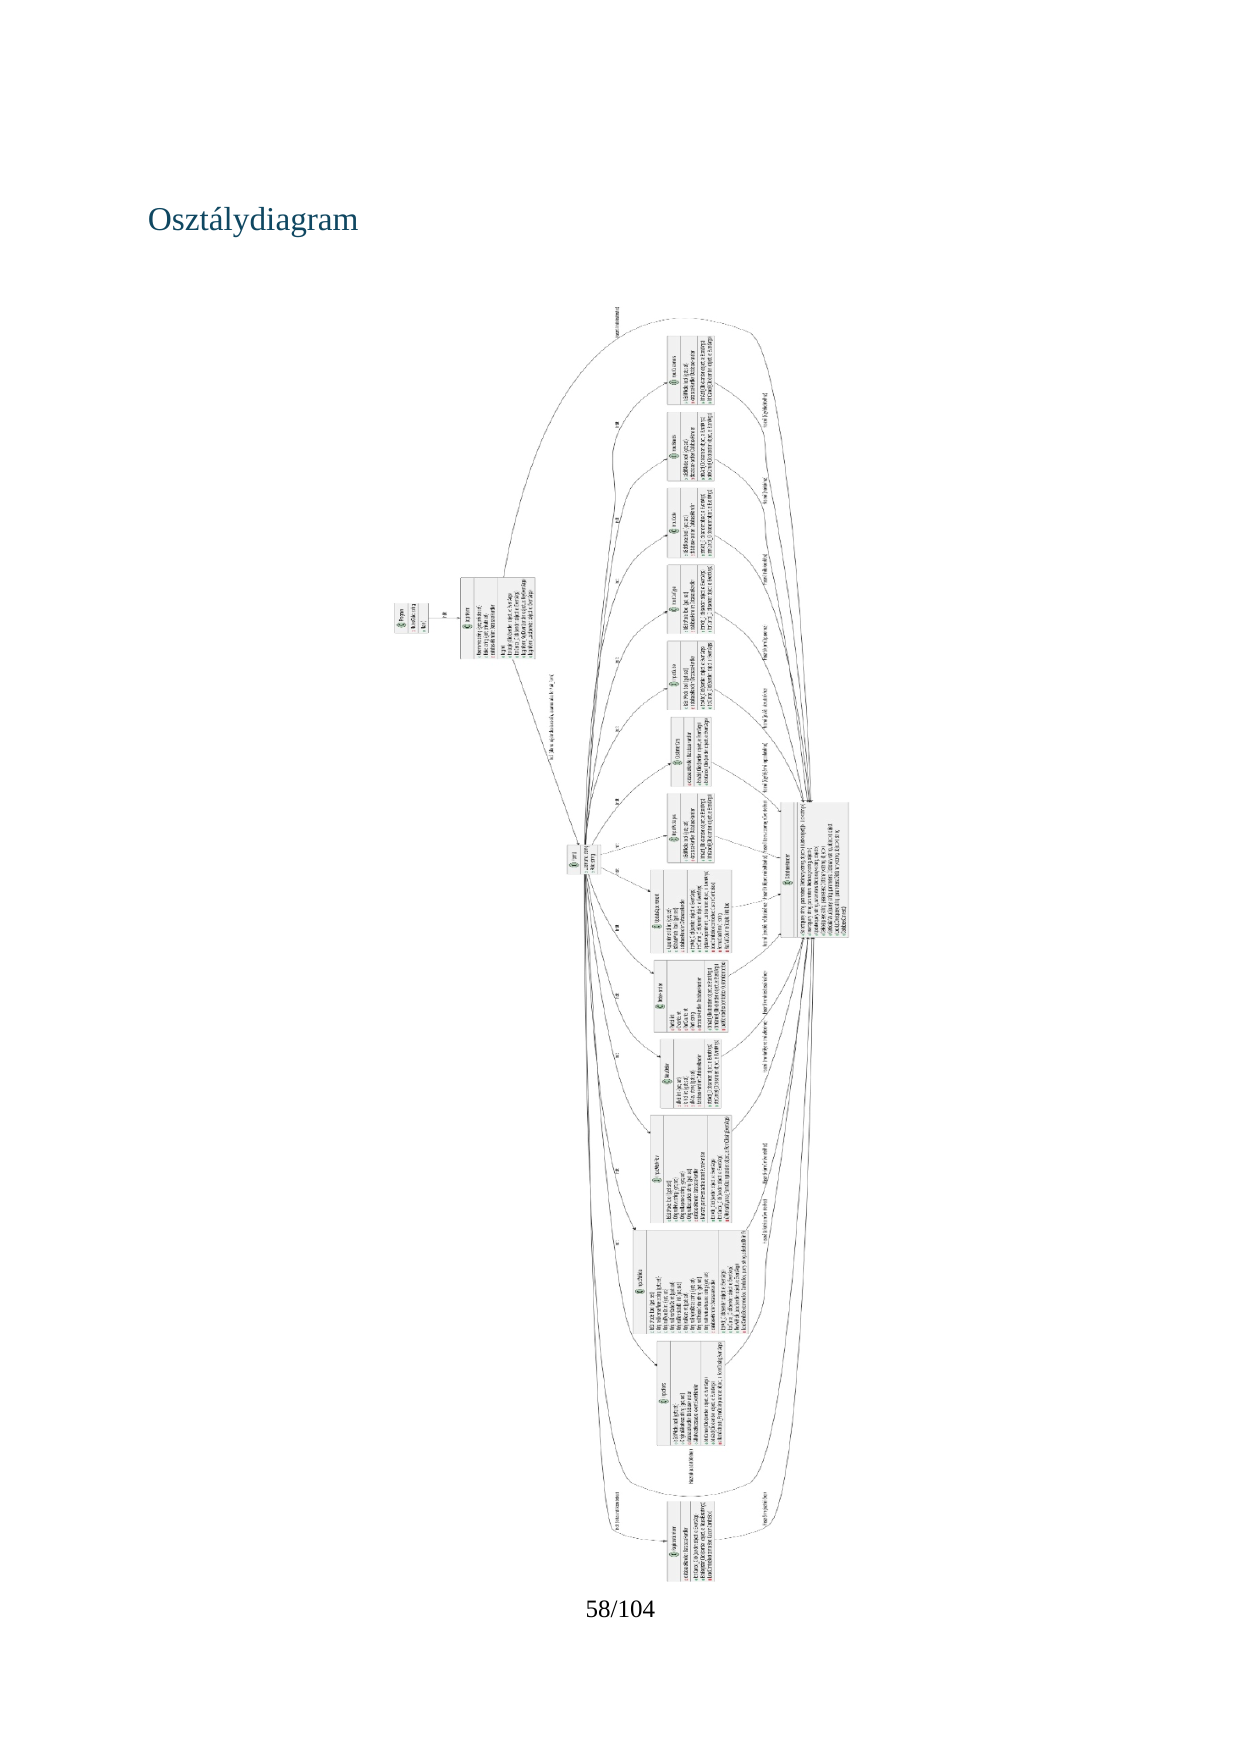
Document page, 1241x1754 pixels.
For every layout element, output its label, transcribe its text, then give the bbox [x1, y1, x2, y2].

subtitle Osztálydiagram [148, 199, 1092, 237]
picture [392, 261, 850, 1582]
